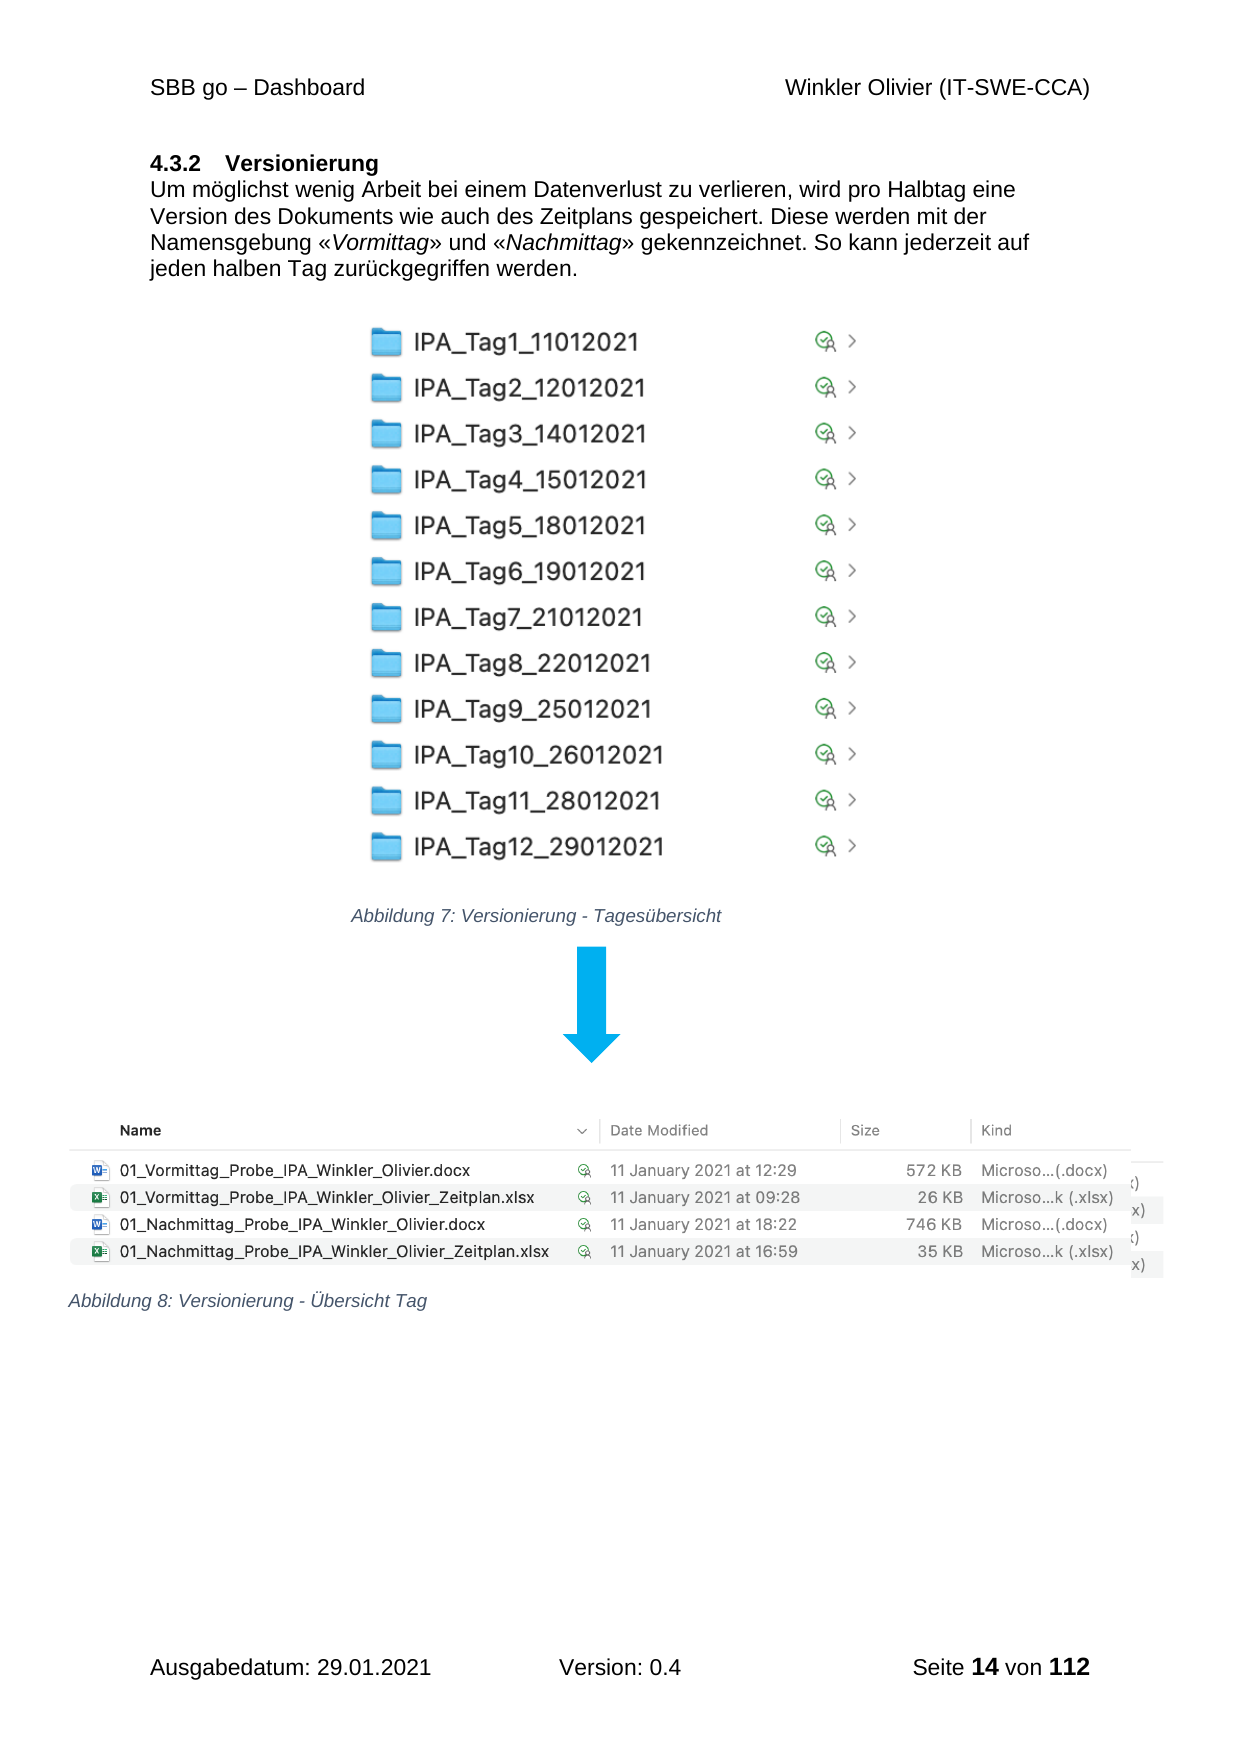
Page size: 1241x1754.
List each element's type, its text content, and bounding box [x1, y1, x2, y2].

subtitle Versionierung [150, 150, 1090, 176]
picture [351, 309, 879, 893]
picture [68, 1119, 1162, 1291]
text Um möglichst wenig Arbeit bei einem Datenverlust zu verlieren, wird pro Halbtag eine Version des Dokuments wie auch des Zeitplans gespeichert. Diese werden mit der Namensgebung «Vormittag» und «Nachmittag» gekennzeichnet. So kann jederzeit auf jeden halben Tag zurückgegriffen werden. [150, 176, 1090, 282]
